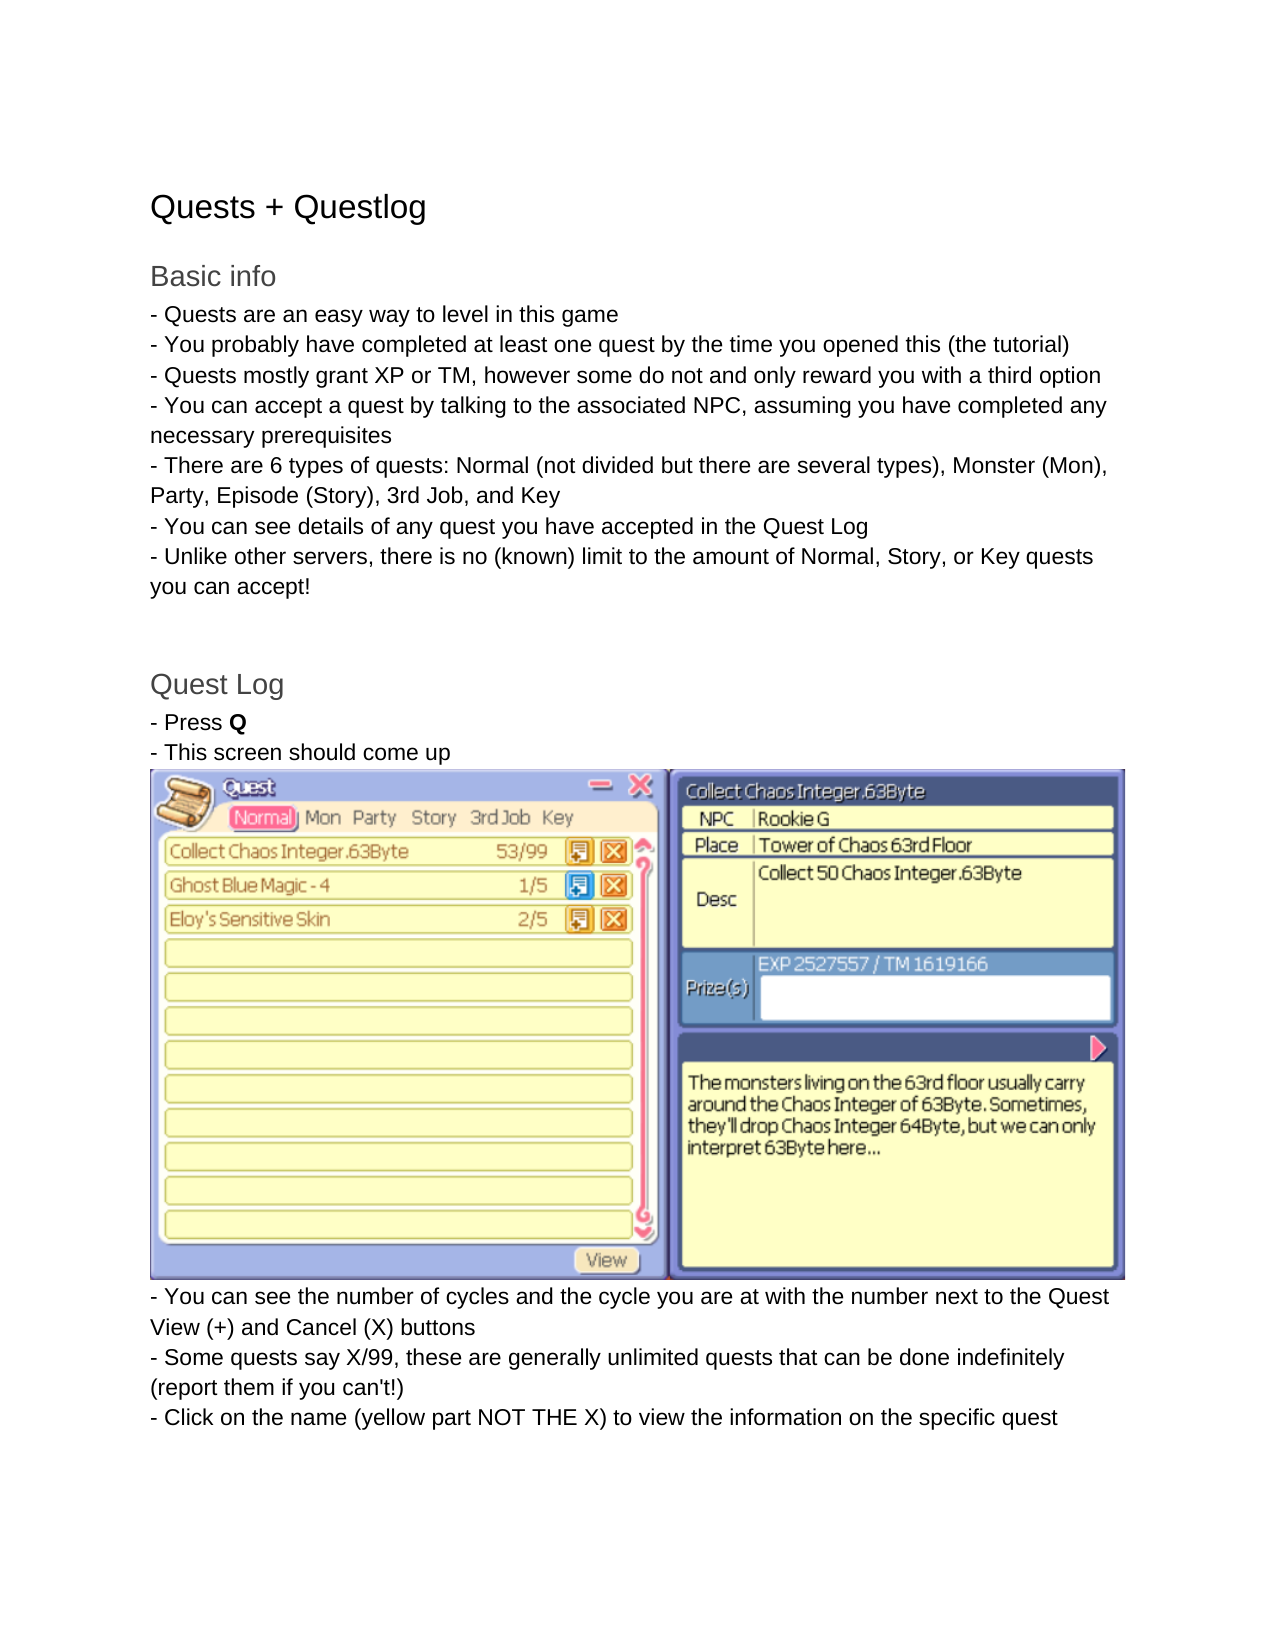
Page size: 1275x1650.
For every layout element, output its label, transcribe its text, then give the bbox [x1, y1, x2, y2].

text - You probably have completed at least one quest by the time you opened this (the tutorial) [150, 331, 1125, 358]
text - Unlike other servers, there is no (known) limit to the amount of Normal, Story, or Key quests you can accept! [150, 543, 1125, 599]
text - Quests are an easy way to level in this game [150, 301, 1125, 327]
text - Click on the name (yellow part NOT THE X) to view the information on the specific quest [150, 1404, 1125, 1431]
text - You can accept a quest by talking to the associated NPC, assuming you have completed any necessary prerequisites [150, 392, 1125, 448]
text - You can see the number of cycles and the cycle you are at with the number next to the Quest View (+) and Cancel (X) buttons [150, 1283, 1125, 1340]
text - You can see details of any quest you have accepted in the Quest Log [150, 513, 1125, 539]
text - This screen should come up [150, 739, 1125, 765]
text - Press Q [150, 709, 1125, 735]
subtitle Quest Log [150, 667, 1125, 700]
text - Some quests say X/99, these are generally unlimited quests that can be done indefinitely (report them if you can't!) [150, 1344, 1125, 1400]
subtitle Basic info [150, 259, 1125, 293]
text - Quests mostly grant XP or TM, however some do not and only reward you with a third option [150, 362, 1125, 388]
text - There are 6 types of quests: Normal (not divided but there are several types), Monster (Mon), Party, Episode (Story), 3rd Job, and Key [150, 452, 1125, 509]
subtitle Quests + Questlog [150, 187, 1125, 226]
picture [150, 769, 1125, 1280]
